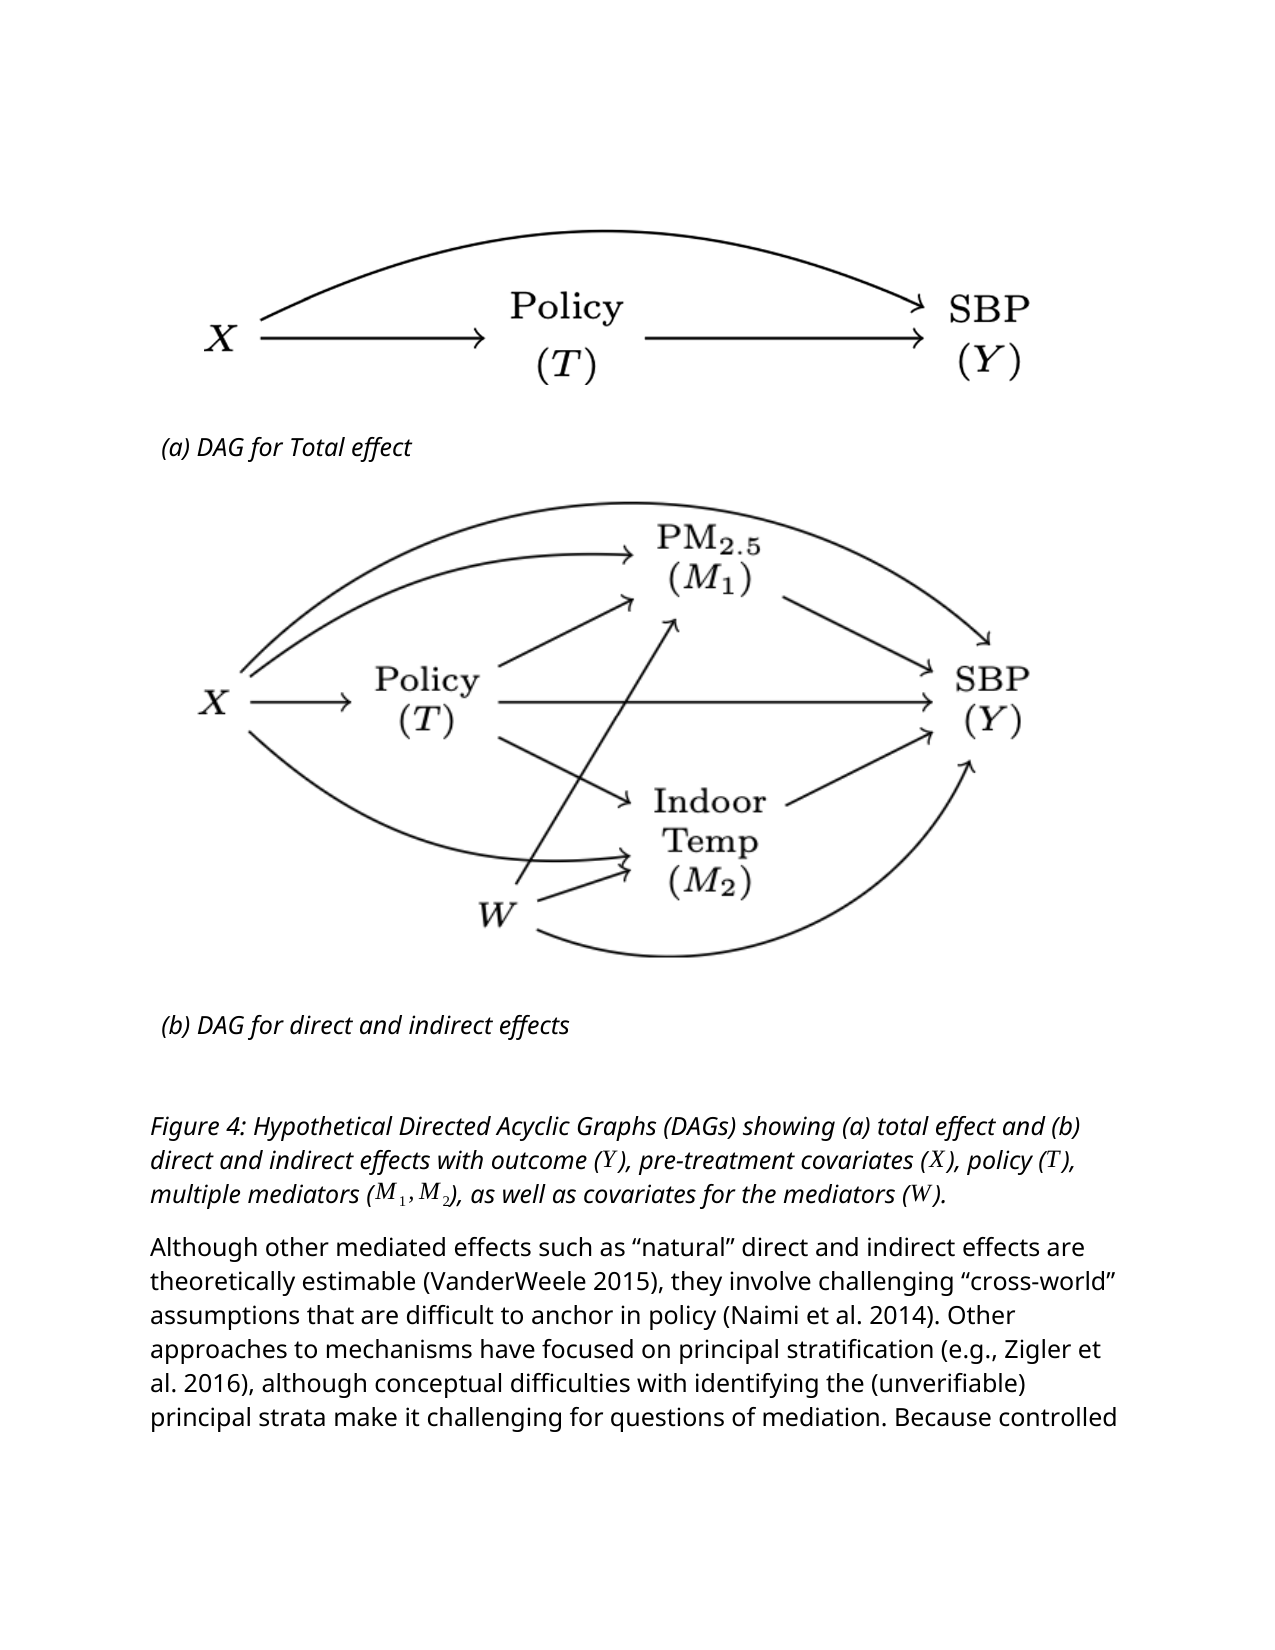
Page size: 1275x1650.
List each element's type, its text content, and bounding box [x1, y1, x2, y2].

table_header [139, 184, 1094, 476]
table_header [139, 476, 1094, 1088]
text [150, 1230, 1125, 1434]
picture [180, 480, 1055, 987]
text Figure 4: Hypothetical Directed Acyclic Graphs (DAGs) showing (a) total effect and (b) direct and indirect effects with outcome (), pre-treatment covariates (), policy (), multiple mediators (), as well as covariates for the mediators (). [150, 1109, 1125, 1211]
picture [180, 187, 1055, 409]
